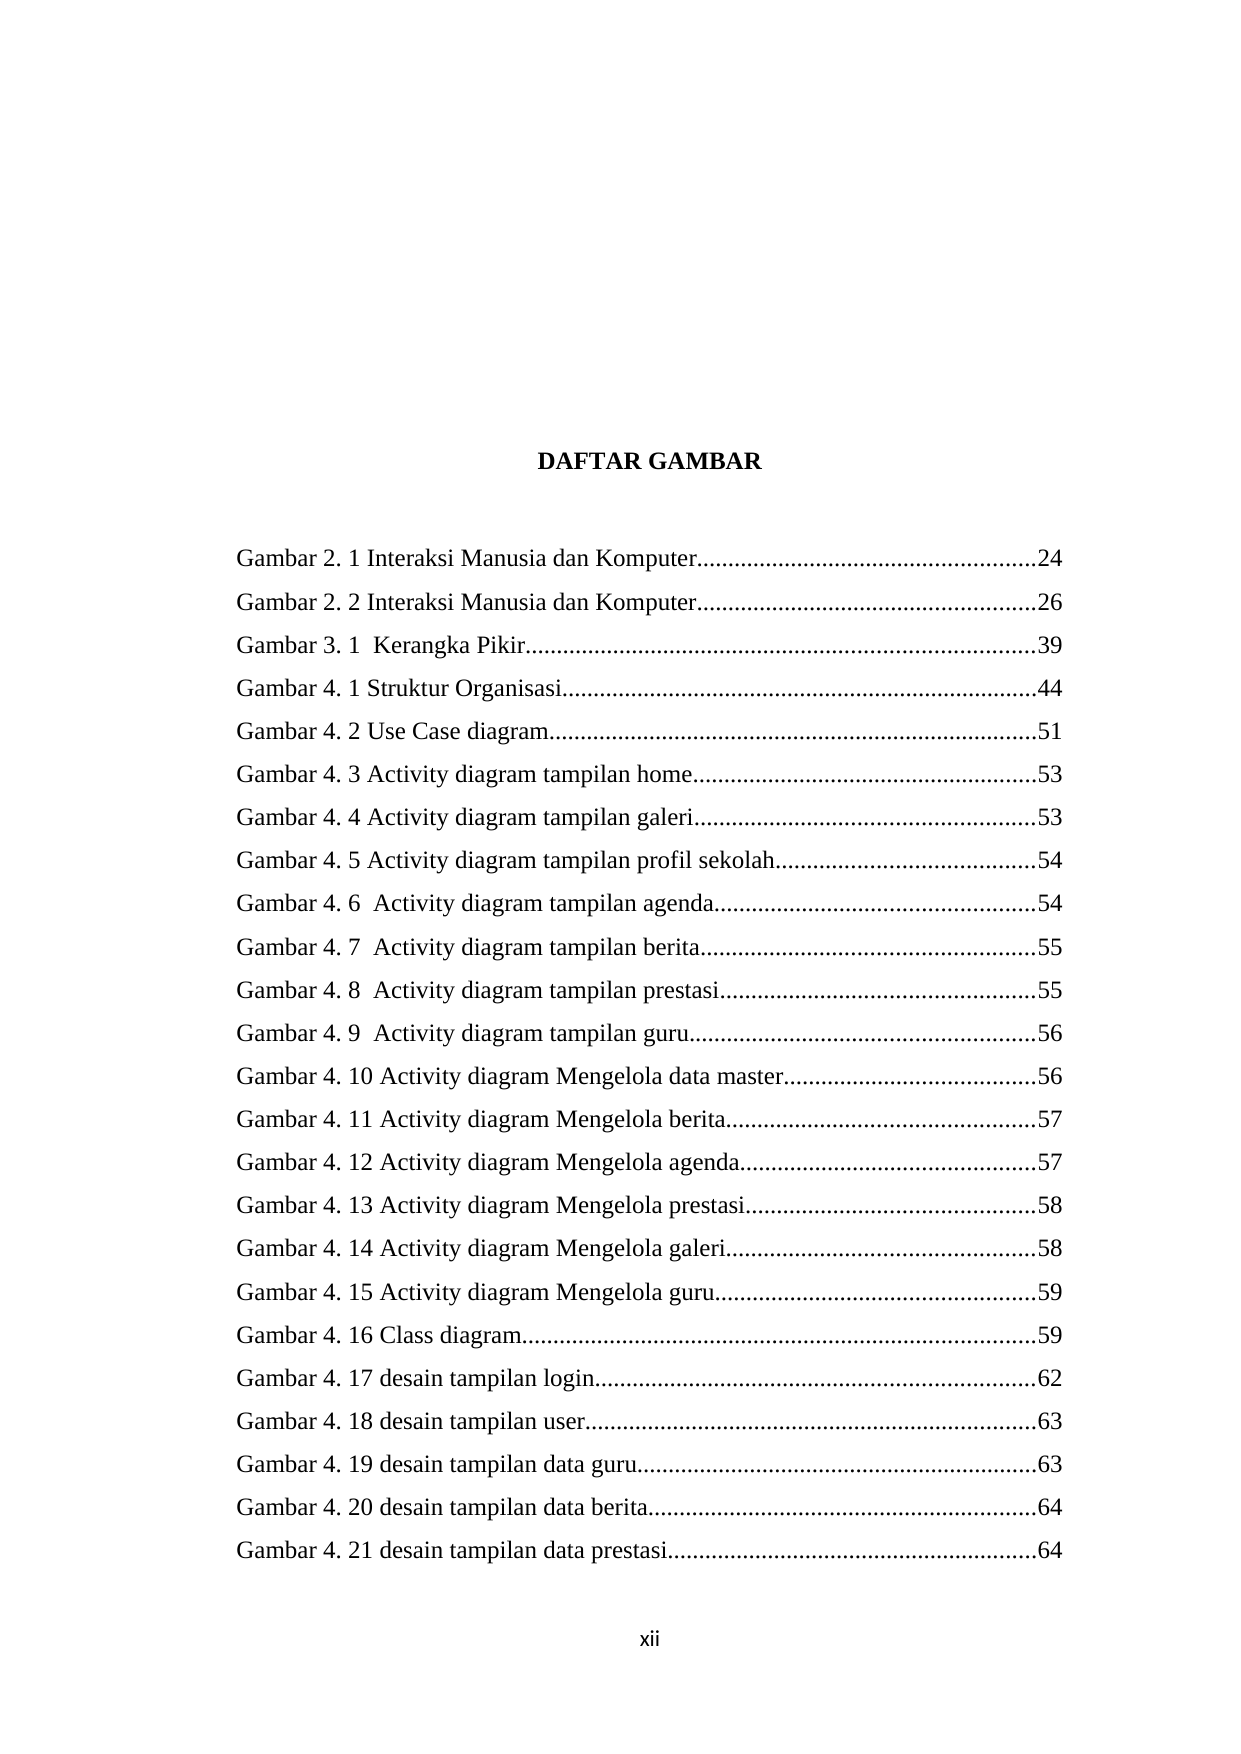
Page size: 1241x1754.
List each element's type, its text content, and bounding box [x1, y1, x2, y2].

text Gambar 4. 15 Activity diagram Mengelola guru 59 [236, 1277, 1063, 1305]
text Gambar 4. 11 Activity diagram Mengelola berita 57 [236, 1104, 1063, 1133]
subtitle DAFTAR GAMBAR [236, 446, 1063, 475]
text Gambar 4. 5 Activity diagram tampilan profil sekolah 54 [236, 845, 1063, 874]
text Gambar 4. 7 Activity diagram tampilan berita 55 [236, 932, 1063, 960]
text Gambar 2. 2 Interaksi Manusia dan Komputer 26 [236, 587, 1063, 615]
text Gambar 4. 12 Activity diagram Mengelola agenda 57 [236, 1147, 1063, 1176]
text Gambar 4. 17 desain tampilan login 62 [236, 1363, 1063, 1392]
text Gambar 4. 2 Use Case diagram 51 [236, 716, 1063, 745]
text Gambar 3. 1 Kerangka Pikir 39 [236, 630, 1063, 658]
text Gambar 4. 1 Struktur Organisasi 44 [236, 673, 1063, 702]
text Gambar 4. 6 Activity diagram tampilan agenda 54 [236, 888, 1063, 917]
text Gambar 2. 1 Interaksi Manusia dan Komputer 24 [236, 543, 1063, 572]
text Gambar 4. 13 Activity diagram Mengelola prestasi 58 [236, 1190, 1063, 1219]
text Gambar 4. 19 desain tampilan data guru 63 [236, 1449, 1063, 1478]
text Gambar 4. 16 Class diagram 59 [236, 1320, 1063, 1348]
text Gambar 4. 8 Activity diagram tampilan prestasi 55 [236, 975, 1063, 1003]
text Gambar 4. 21 desain tampilan data prestasi 64 [236, 1535, 1063, 1564]
text Gambar 4. 14 Activity diagram Mengelola galeri 58 [236, 1233, 1063, 1262]
text Gambar 4. 10 Activity diagram Mengelola data master 56 [236, 1061, 1063, 1090]
text Gambar 4. 3 Activity diagram tampilan home 53 [236, 759, 1063, 788]
text Gambar 4. 18 desain tampilan user 63 [236, 1406, 1063, 1435]
text Gambar 4. 4 Activity diagram tampilan galeri 53 [236, 802, 1063, 831]
text Gambar 4. 9 Activity diagram tampilan guru. 56 [236, 1018, 1063, 1047]
text Gambar 4. 20 desain tampilan data berita 64 [236, 1492, 1063, 1521]
